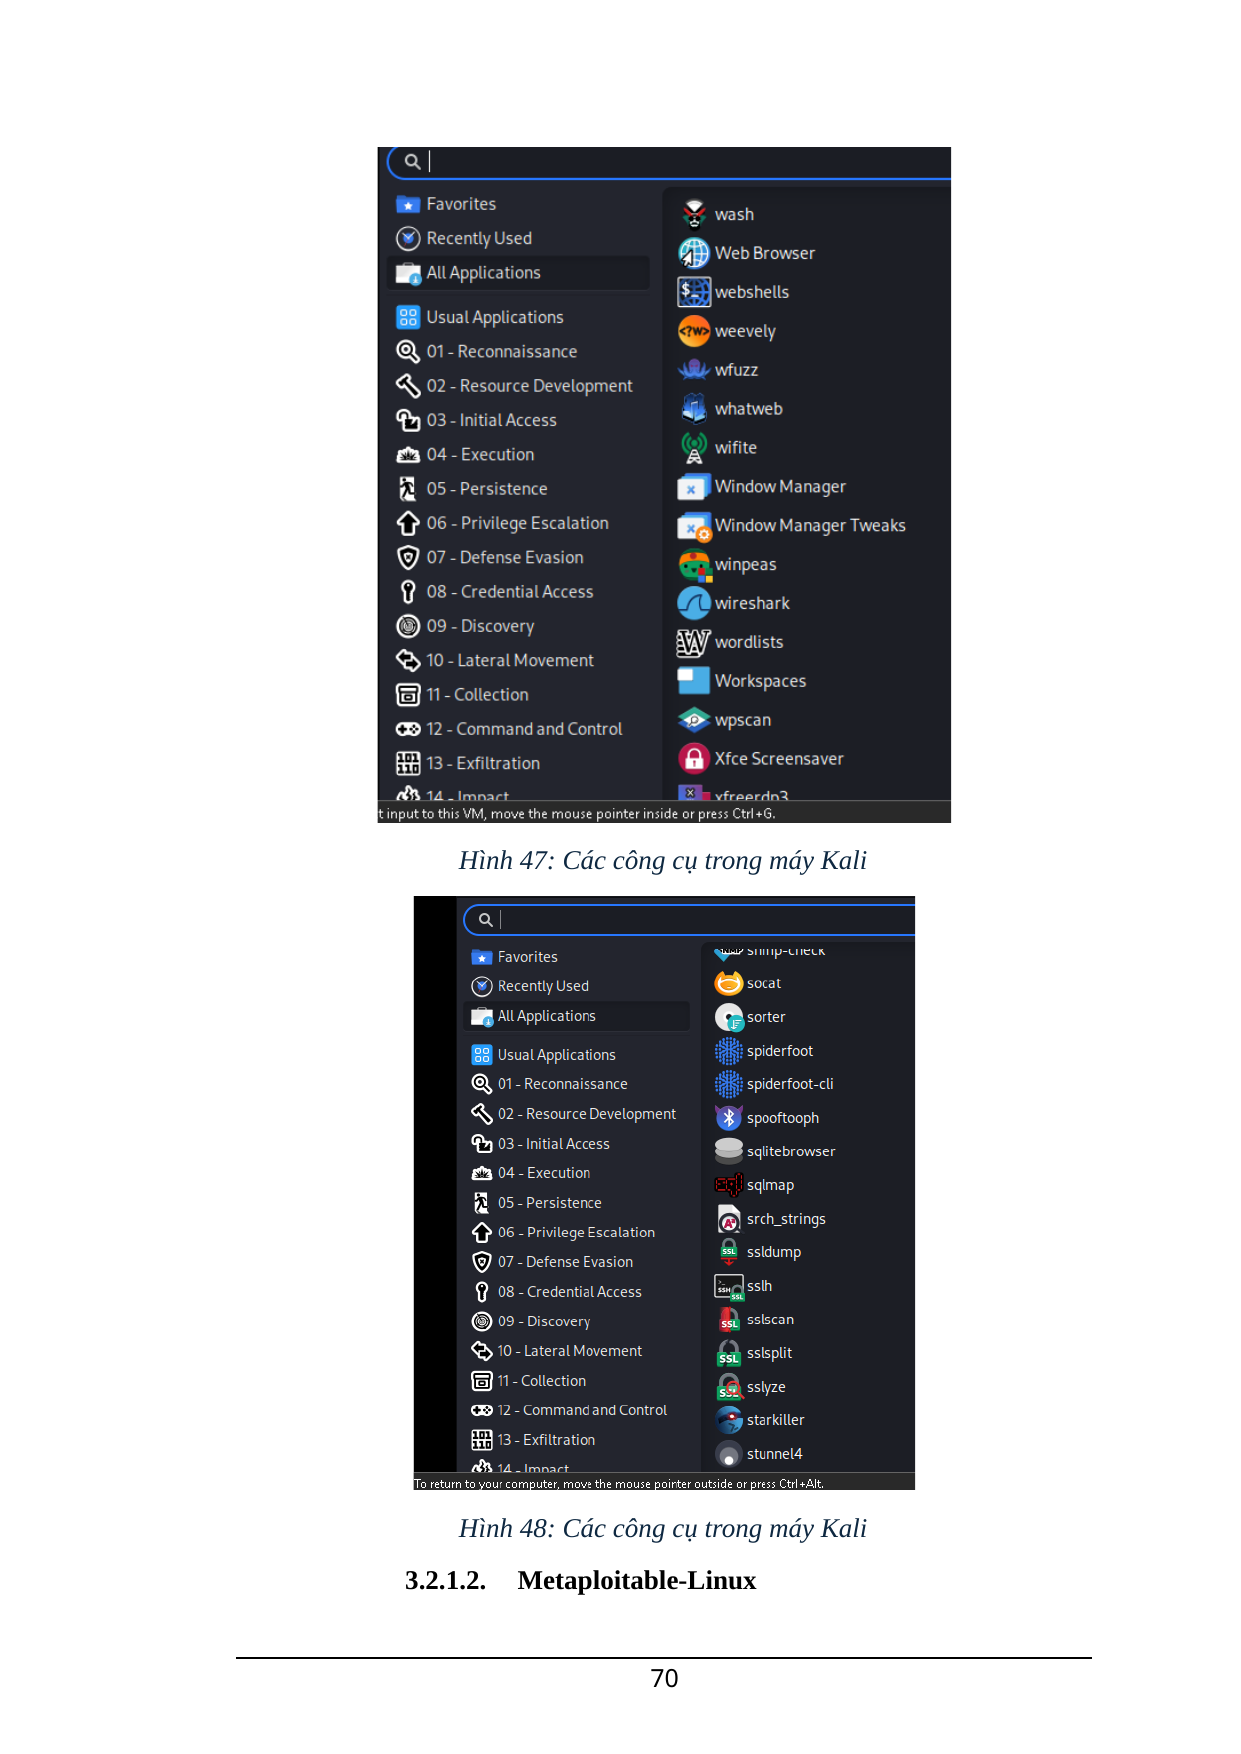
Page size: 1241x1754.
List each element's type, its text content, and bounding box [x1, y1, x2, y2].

picture [377, 147, 952, 823]
picture [413, 896, 916, 1490]
list Metaploitable-Linux [405, 1564, 1092, 1595]
